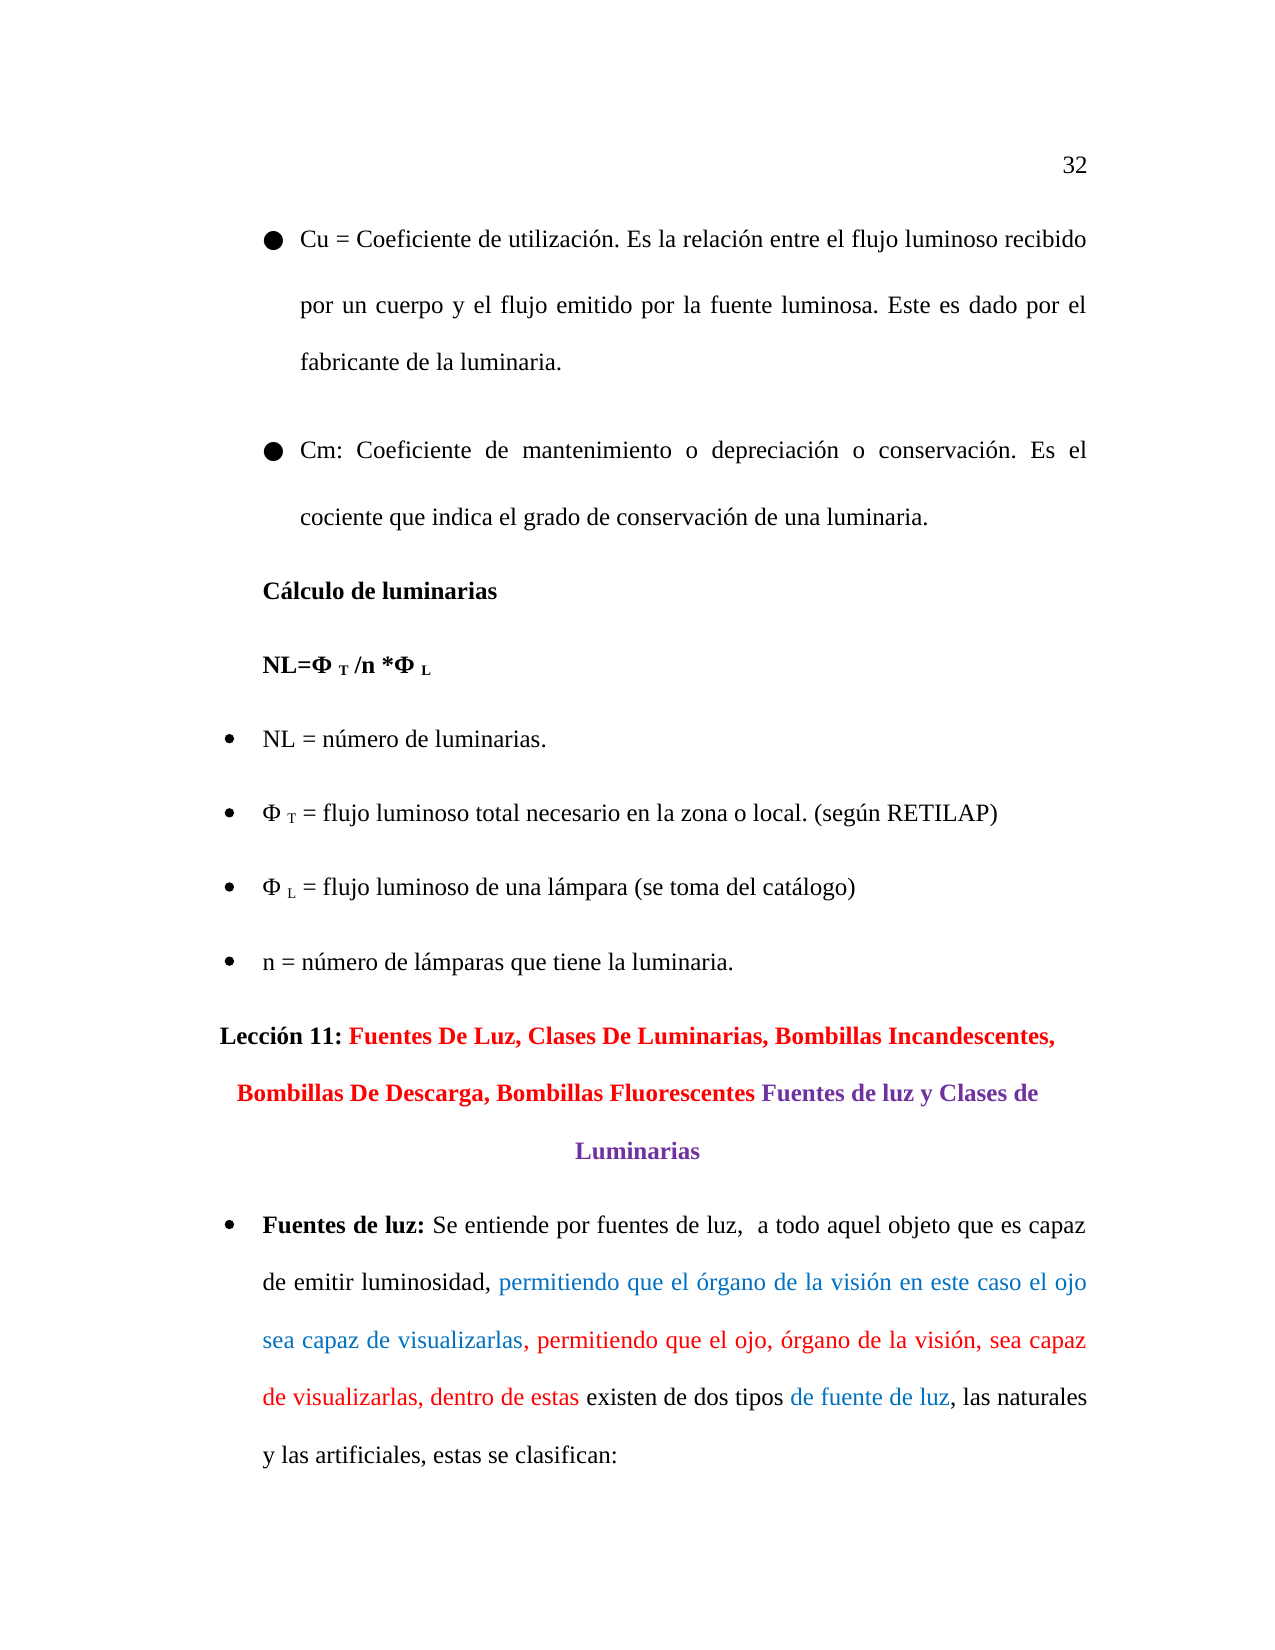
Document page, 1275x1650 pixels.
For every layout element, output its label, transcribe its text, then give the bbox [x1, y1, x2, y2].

list Fuentes de luz: Se entiende por fuentes de luz, a todo aquel objeto que es capaz de emitir luminosidad, permitiendo que el órgano de la visión en este caso el ojo sea capaz de visualizarlas, permitiendo que el ojo, órgano de la visión, sea capaz de visualizarlas, dentro de estas existen de dos tipos de fuente de luz, las naturales y las artificiales, estas se clasifican: [225, 1210, 1087, 1469]
list Cm: Coeficiente de mantenimiento o depreciación o conservación. Es el cociente que indica el grado de conservación de una luminaria. [262, 422, 1087, 530]
text NL=Φ T /n *Φ L [187, 650, 1087, 679]
list Cu = Coeficiente de utilización. Es la relación entre el flujo luminoso recibido por un cuerpo y el flujo emitido por la fuente luminosa. Este es dado por el fabricante de la luminaria. [262, 210, 1087, 376]
list Φ T = flujo luminoso total necesario en la zona o local. (según RETILAP) [225, 798, 1087, 827]
list NL = número de luminarias. [225, 724, 1087, 753]
list Φ L = flujo luminoso de una lámpara (se toma del catálogo) [225, 872, 1087, 901]
text Cálculo de luminarias [187, 576, 1087, 604]
subtitle Lección 11: Fuentes De Luz, Clases De Luminarias, Bombillas Incandescentes, Bombillas De Descarga, Bombillas Fluorescentes Fuentes de luz y Clases de Luminarias [187, 1021, 1087, 1164]
list n = número de lámparas que tiene la luminaria. [225, 947, 1087, 975]
